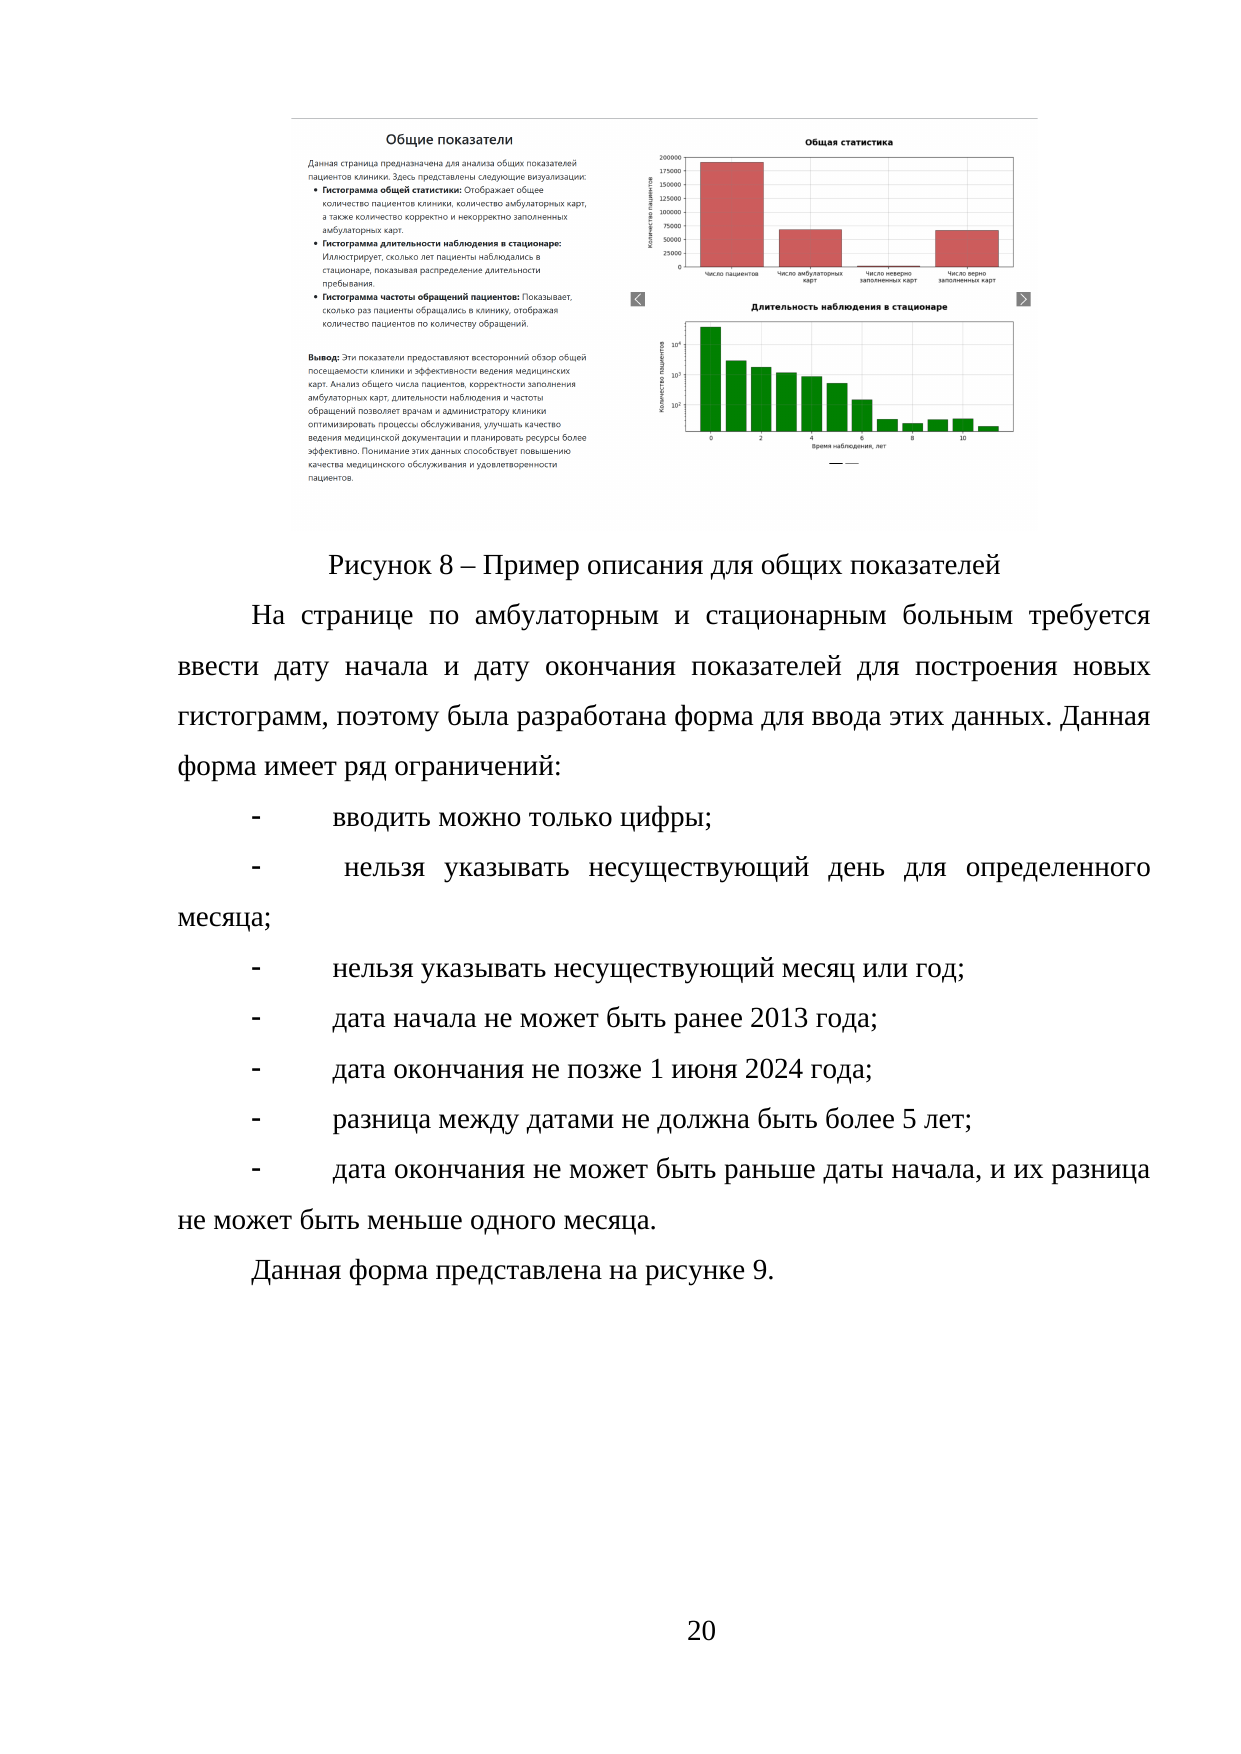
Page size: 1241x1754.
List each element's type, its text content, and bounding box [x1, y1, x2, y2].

picture [291, 118, 1038, 531]
list разница между датами не должна быть более 5 лет; [177, 1101, 1152, 1135]
text Данная форма представлена на рисунке 9. [251, 1252, 1152, 1286]
text На странице по амбулаторным и стационарным больным требуется ввести дату начала и дату окончания показателей для построения новых гистограмм, поэтому была разработана форма для ввода этих данных. Данная форма имеет ряд ограничений: [177, 597, 1152, 782]
list вводить можно только цифры; [177, 799, 1152, 832]
list нельзя указывать несуществующий день для определенного месяца; [177, 849, 1152, 933]
list дата окончания не позже 1 июня 2024 года; [177, 1051, 1152, 1084]
text Рисунок 8 – Пример описания для общих показателей [177, 547, 1152, 581]
list дата окончания не может быть раньше даты начала, и их разница не может быть меньше одного месяца. [177, 1152, 1152, 1236]
list дата начала не может быть ранее 2013 года; [177, 1000, 1152, 1034]
list нельзя указывать несуществующий месяц или год; [177, 950, 1152, 983]
